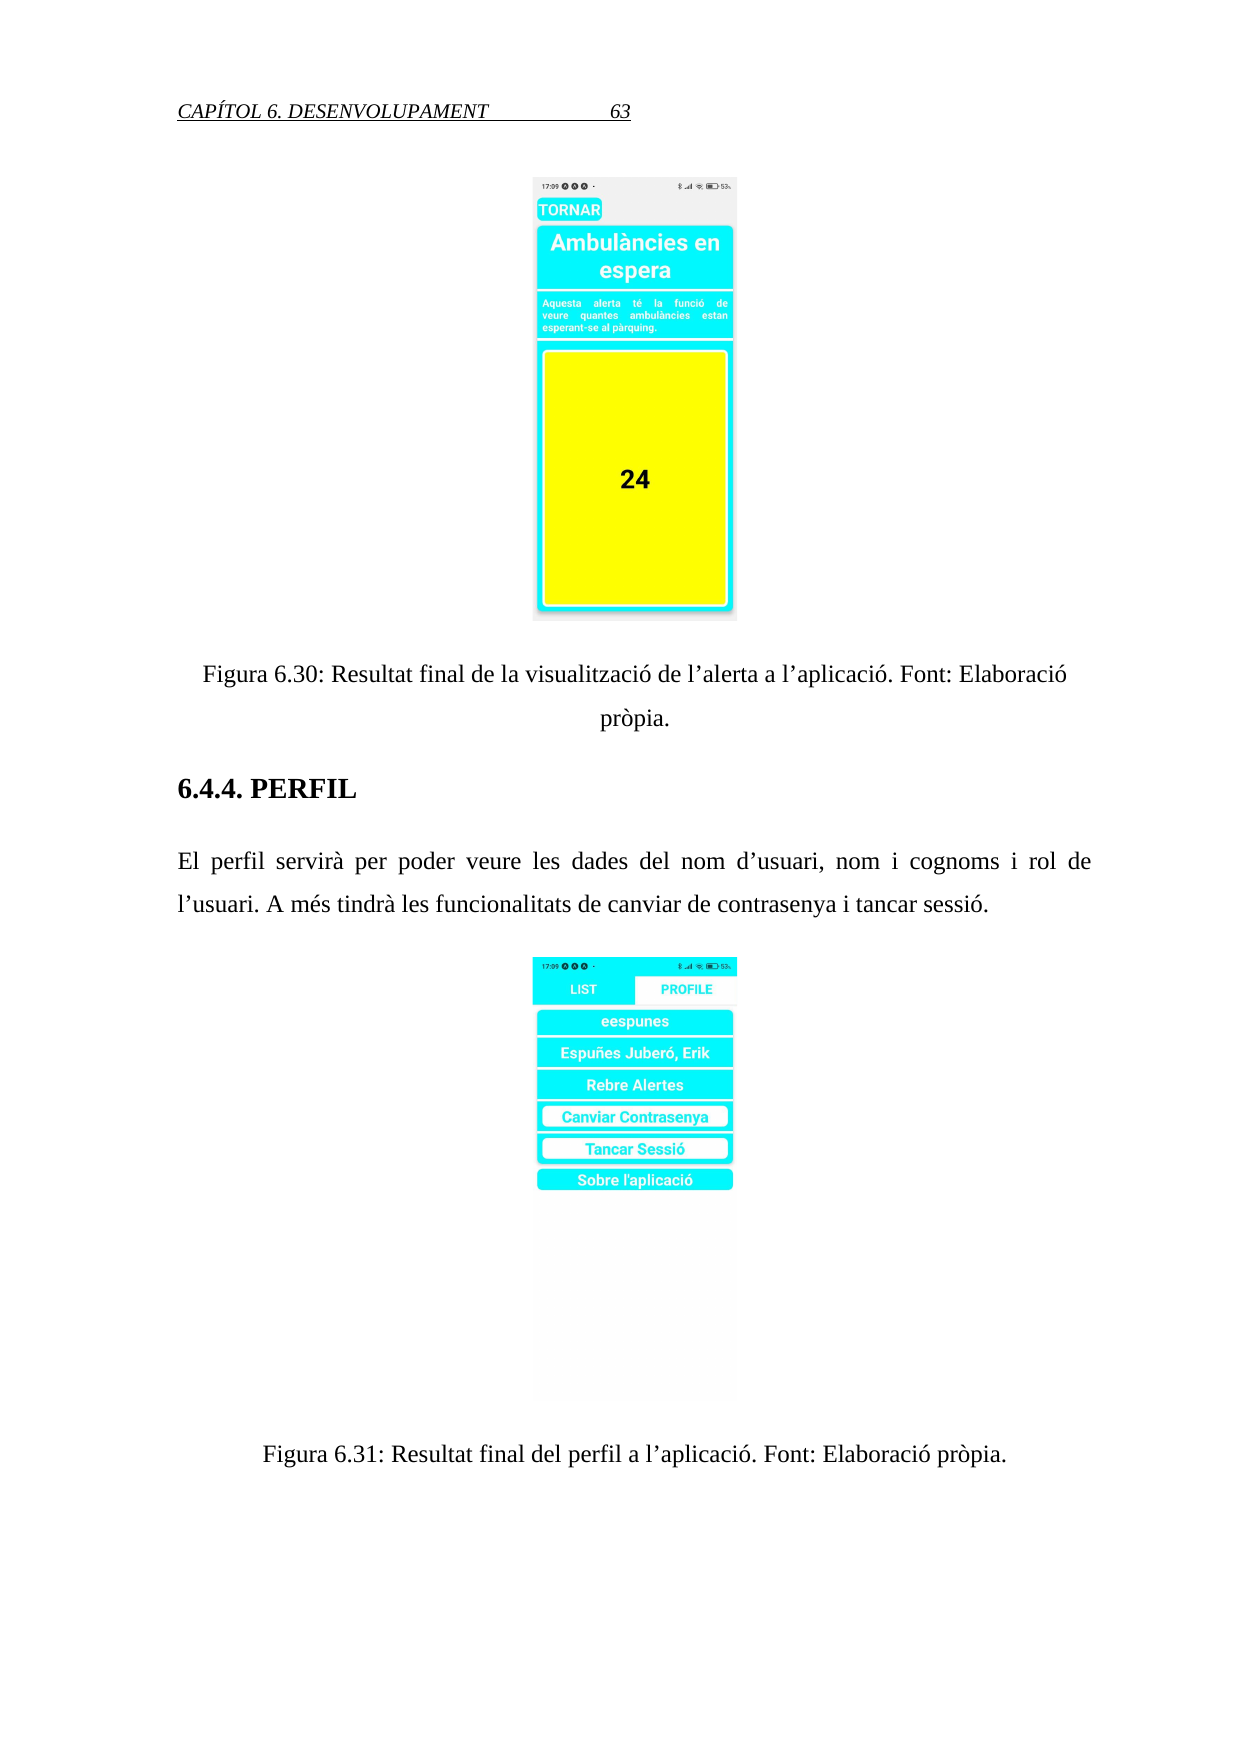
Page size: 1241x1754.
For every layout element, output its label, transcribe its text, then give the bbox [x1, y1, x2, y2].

text El perfil servirà per poder veure les dades del nom d’usuari, nom i cognoms i rol de l’usuari. A més tindrà les funcionalitats de canviar de contrasenya i tancar sessió. [177, 846, 1092, 918]
picture [532, 957, 738, 1401]
picture [532, 177, 738, 621]
subtitle PERFIL [177, 771, 1092, 804]
